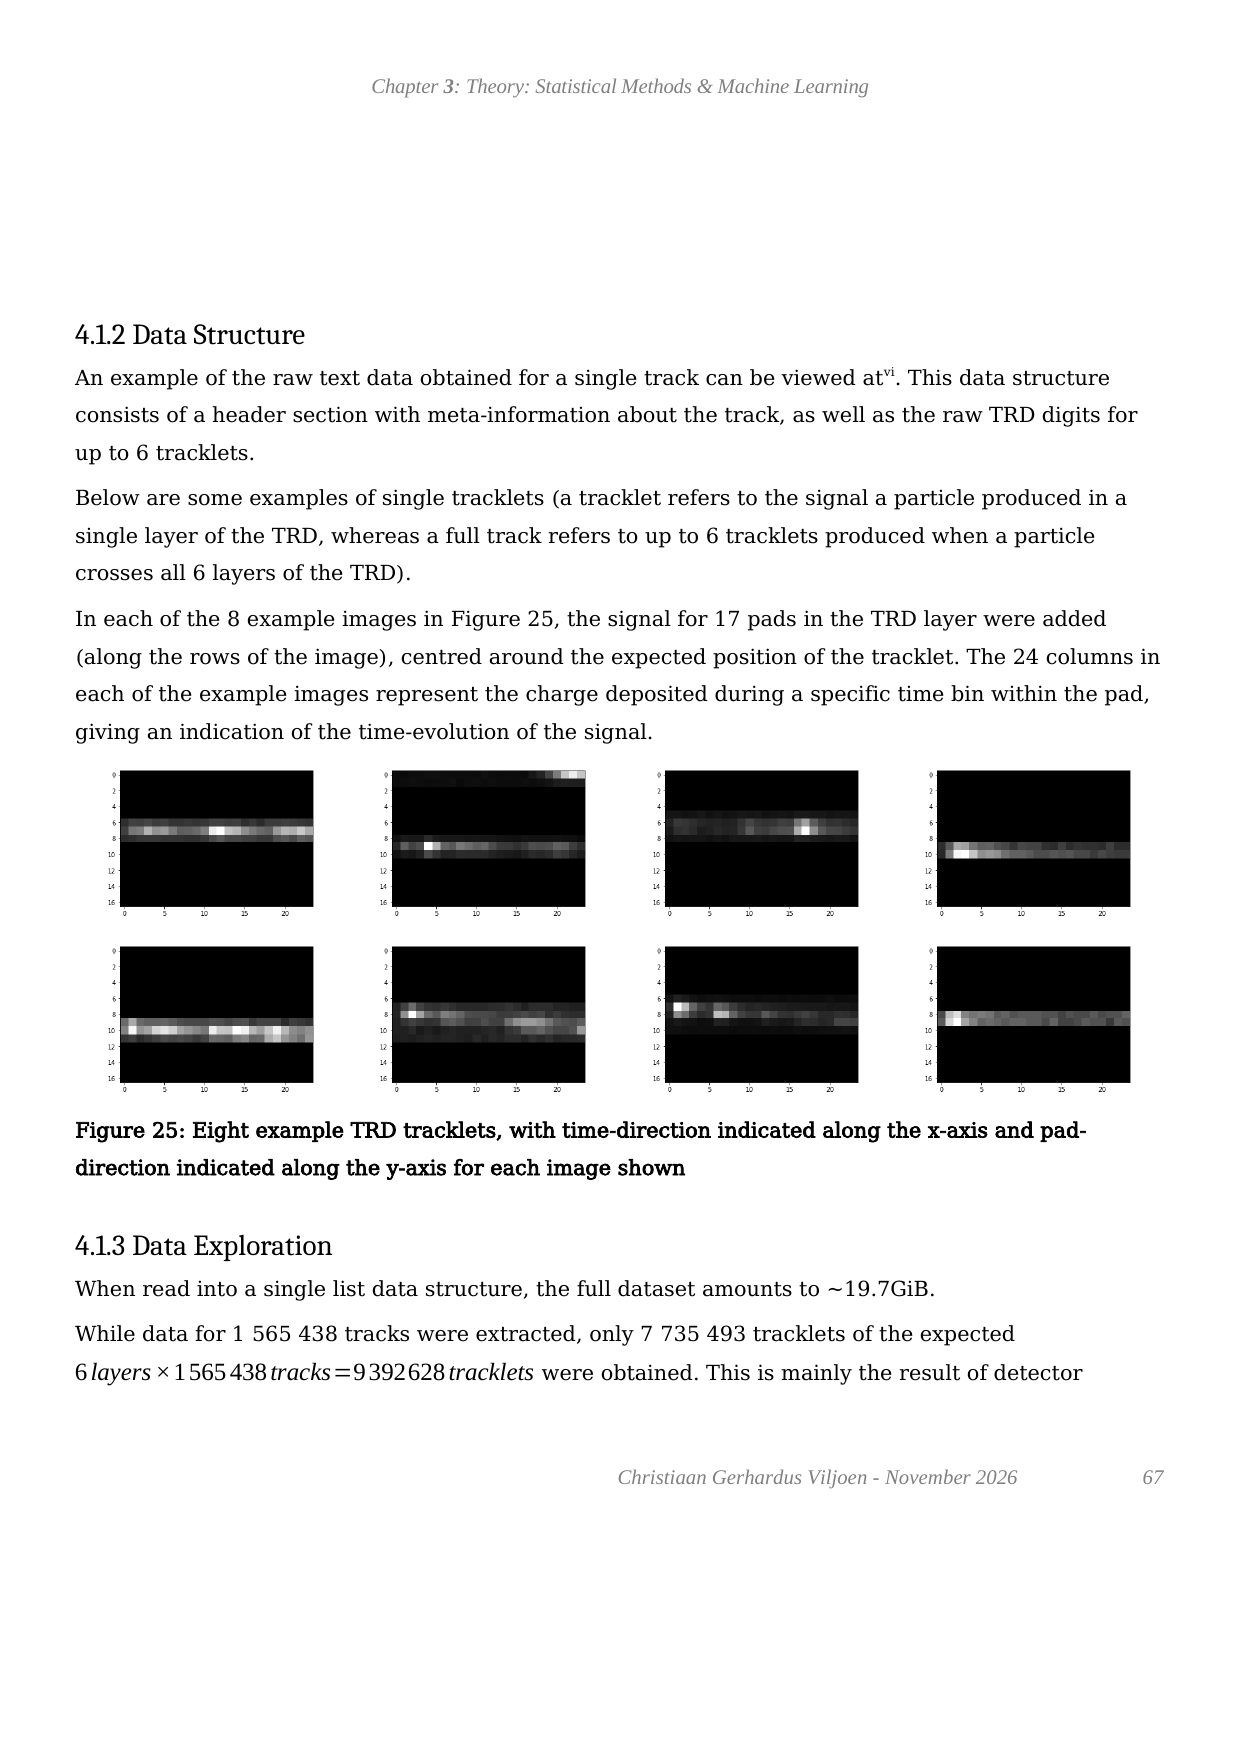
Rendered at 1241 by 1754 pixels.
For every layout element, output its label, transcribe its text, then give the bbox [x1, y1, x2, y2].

text An example of the raw text data obtained for a single track can be viewed at. This data structure consists of a header section with meta-information about the track, as well as the raw TRD digits for up to 6 tracklets. [75, 364, 1165, 464]
subtitle Data Structure [75, 318, 1165, 352]
table_cell [347, 941, 619, 1117]
picture [920, 764, 1136, 921]
table_cell [75, 941, 347, 1117]
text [75, 1321, 1165, 1386]
picture [103, 764, 319, 921]
text Below are some examples of single tracklets (a tracklet refers to the signal a particle produced in a single layer of the TRD, whereas a full track refers to up to 6 tracklets produced when a particle crosses all 6 layers of the TRD). [75, 485, 1165, 585]
picture [648, 940, 864, 1097]
table_header [75, 764, 347, 941]
subtitle Data Exploration [75, 1229, 1165, 1263]
text Figure 25: Eight example TRD tracklets, with time-direction indicated along the x-axis and pad-direction indicated along the y-axis for each image shown [75, 1117, 1165, 1179]
picture [376, 764, 591, 921]
table_header [892, 764, 1164, 941]
text In each of the 8 example images in Figure 21, the signal for 17 pads in the TRD layer were added (along the rows of the image), centred around the expected position of the tracklet. The 24 columns in each of the example images represent the charge deposited during a specific time bin within the pad, giving an indication of the time-evolution of the signal. [75, 606, 1165, 743]
text When read into a single list data structure, the full dataset amounts to ~19.7GiB. [75, 1275, 1165, 1300]
picture [376, 940, 591, 1097]
table_header [347, 764, 619, 941]
table_cell [620, 941, 892, 1117]
table_header [620, 764, 892, 941]
picture [103, 940, 319, 1097]
table_cell [892, 941, 1164, 1117]
picture [648, 764, 864, 921]
picture [920, 940, 1136, 1097]
